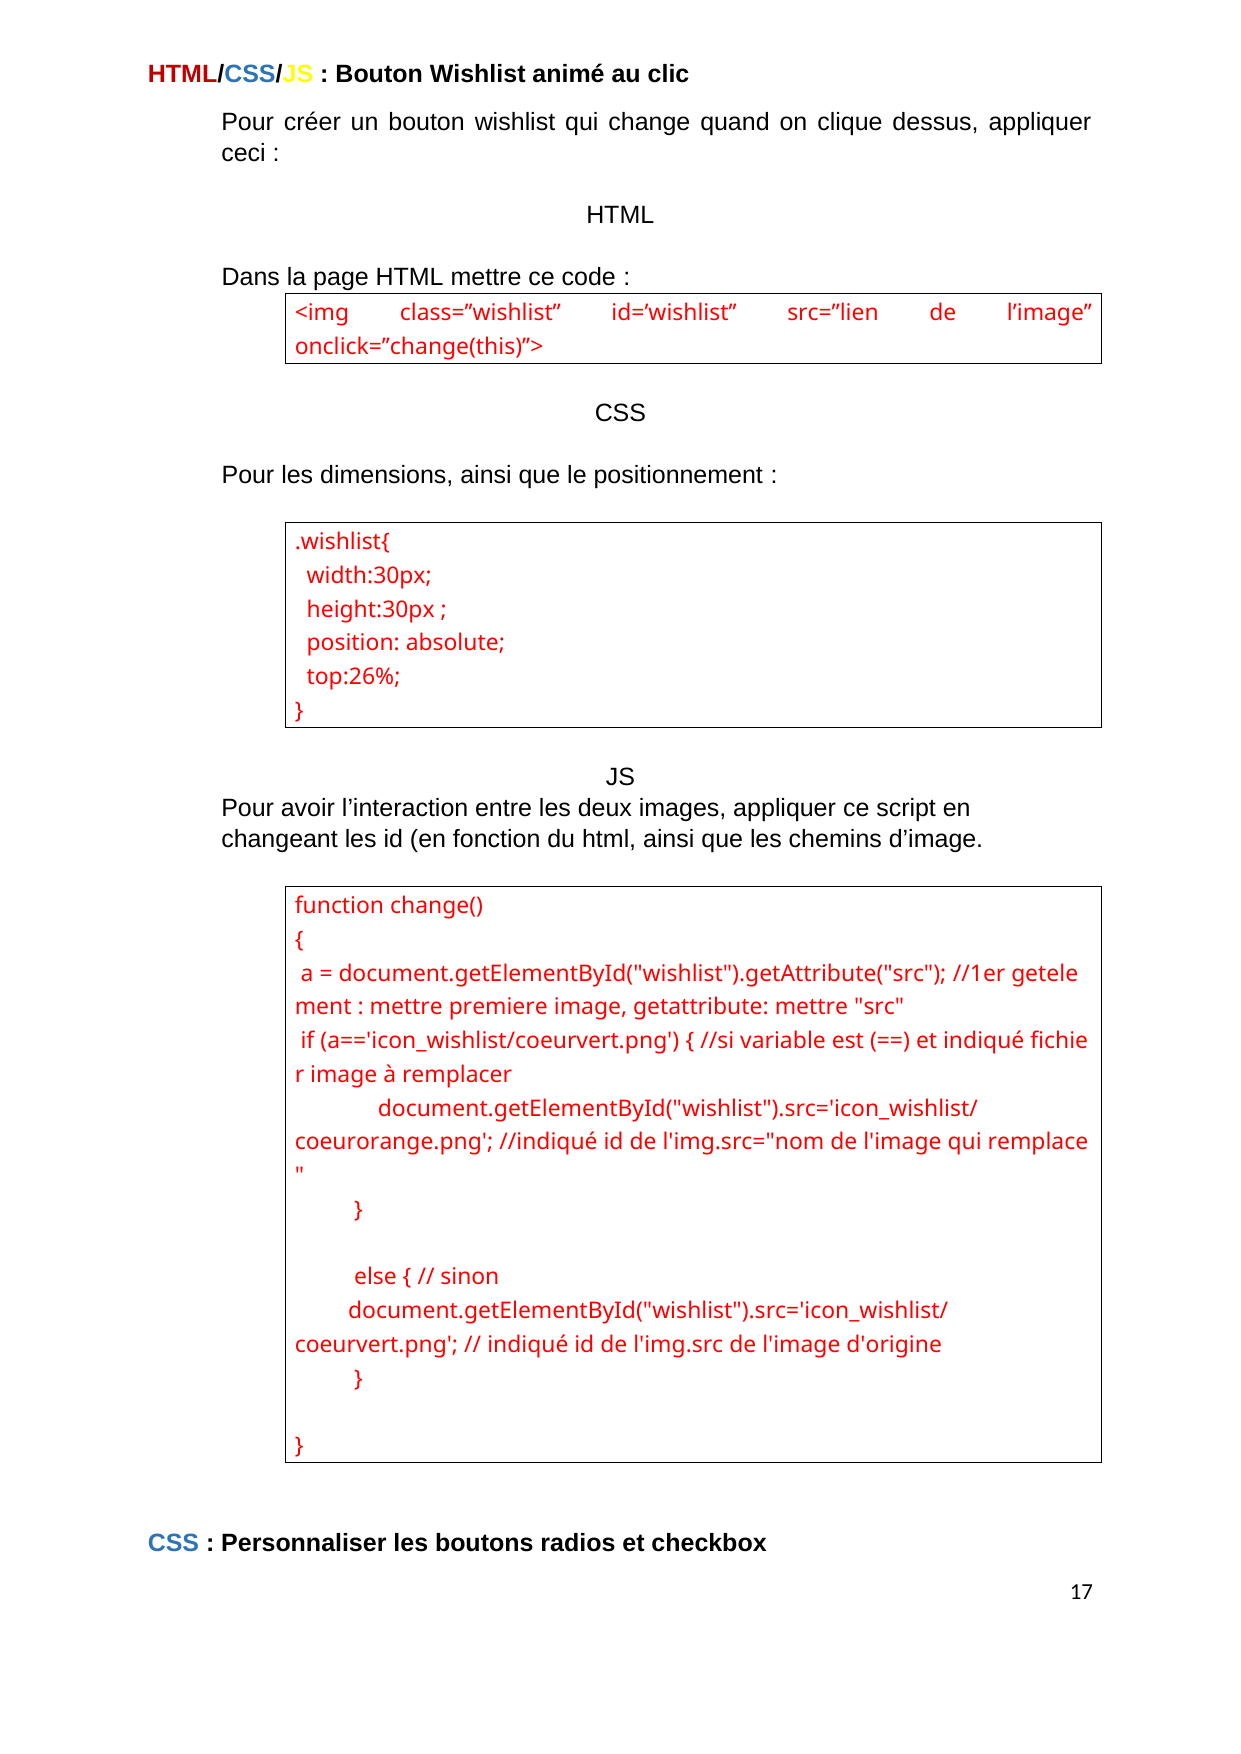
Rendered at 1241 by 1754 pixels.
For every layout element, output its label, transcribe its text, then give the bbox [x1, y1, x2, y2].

text function change() [286, 887, 1101, 920]
text width:30px; [286, 556, 1101, 589]
text if (a=='icon_wishlist/coeurvert.png') { //si variable est (==) et indiqué fichier image à remplacer [286, 1021, 1101, 1088]
text top:26%; [286, 657, 1101, 691]
text } [286, 1426, 1101, 1462]
text Dans la page HTML mettre ce code : [148, 262, 1093, 291]
text document.getElementById("wishlist").src='icon_wishlist/coeurorange.png'; //indiqué id de l'img.src="nom de l'image qui remplace" [286, 1088, 1101, 1190]
text } [286, 1358, 1101, 1393]
text .wishlist{ [286, 523, 1101, 556]
text a = document.getElementById("wishlist").getAttribute("src"); //1er getelement : mettre premiere image, getattribute: mettre "src" [286, 953, 1101, 1021]
text height:30px ; [286, 589, 1101, 623]
text <img class=’’wishlist’’ id=’wishlist’’ src=’’lien de l’image’’ onclick=’’change(this)’’> [286, 294, 1101, 363]
text { [286, 920, 1101, 953]
text Pour créer un bouton wishlist qui change quand on clique dessus, appliquer ceci : [221, 107, 1093, 167]
text } [286, 691, 1101, 727]
text document.getElementById("wishlist").src='icon_wishlist/coeurvert.png'; // indiqué id de l'img.src de l'image d'origine [286, 1291, 1101, 1358]
text JS [148, 762, 1093, 791]
text } [286, 1190, 1101, 1224]
text HTML [148, 200, 1093, 229]
subtitle CSS : Personnaliser les boutons radios et checkbox [148, 1528, 1093, 1557]
text position: absolute; [286, 623, 1101, 657]
text Pour les dimensions, ainsi que le positionnement : [148, 460, 1093, 489]
text Pour avoir l’interaction entre les deux images, appliquer ce script en changeant les id (en fonction du html, ainsi que les chemins d’image. [221, 793, 1093, 853]
text CSS [148, 398, 1093, 427]
subtitle HTML/CSS/JS : Bouton Wishlist animé au clic [148, 59, 1093, 88]
text else { // sinon [286, 1257, 1101, 1291]
